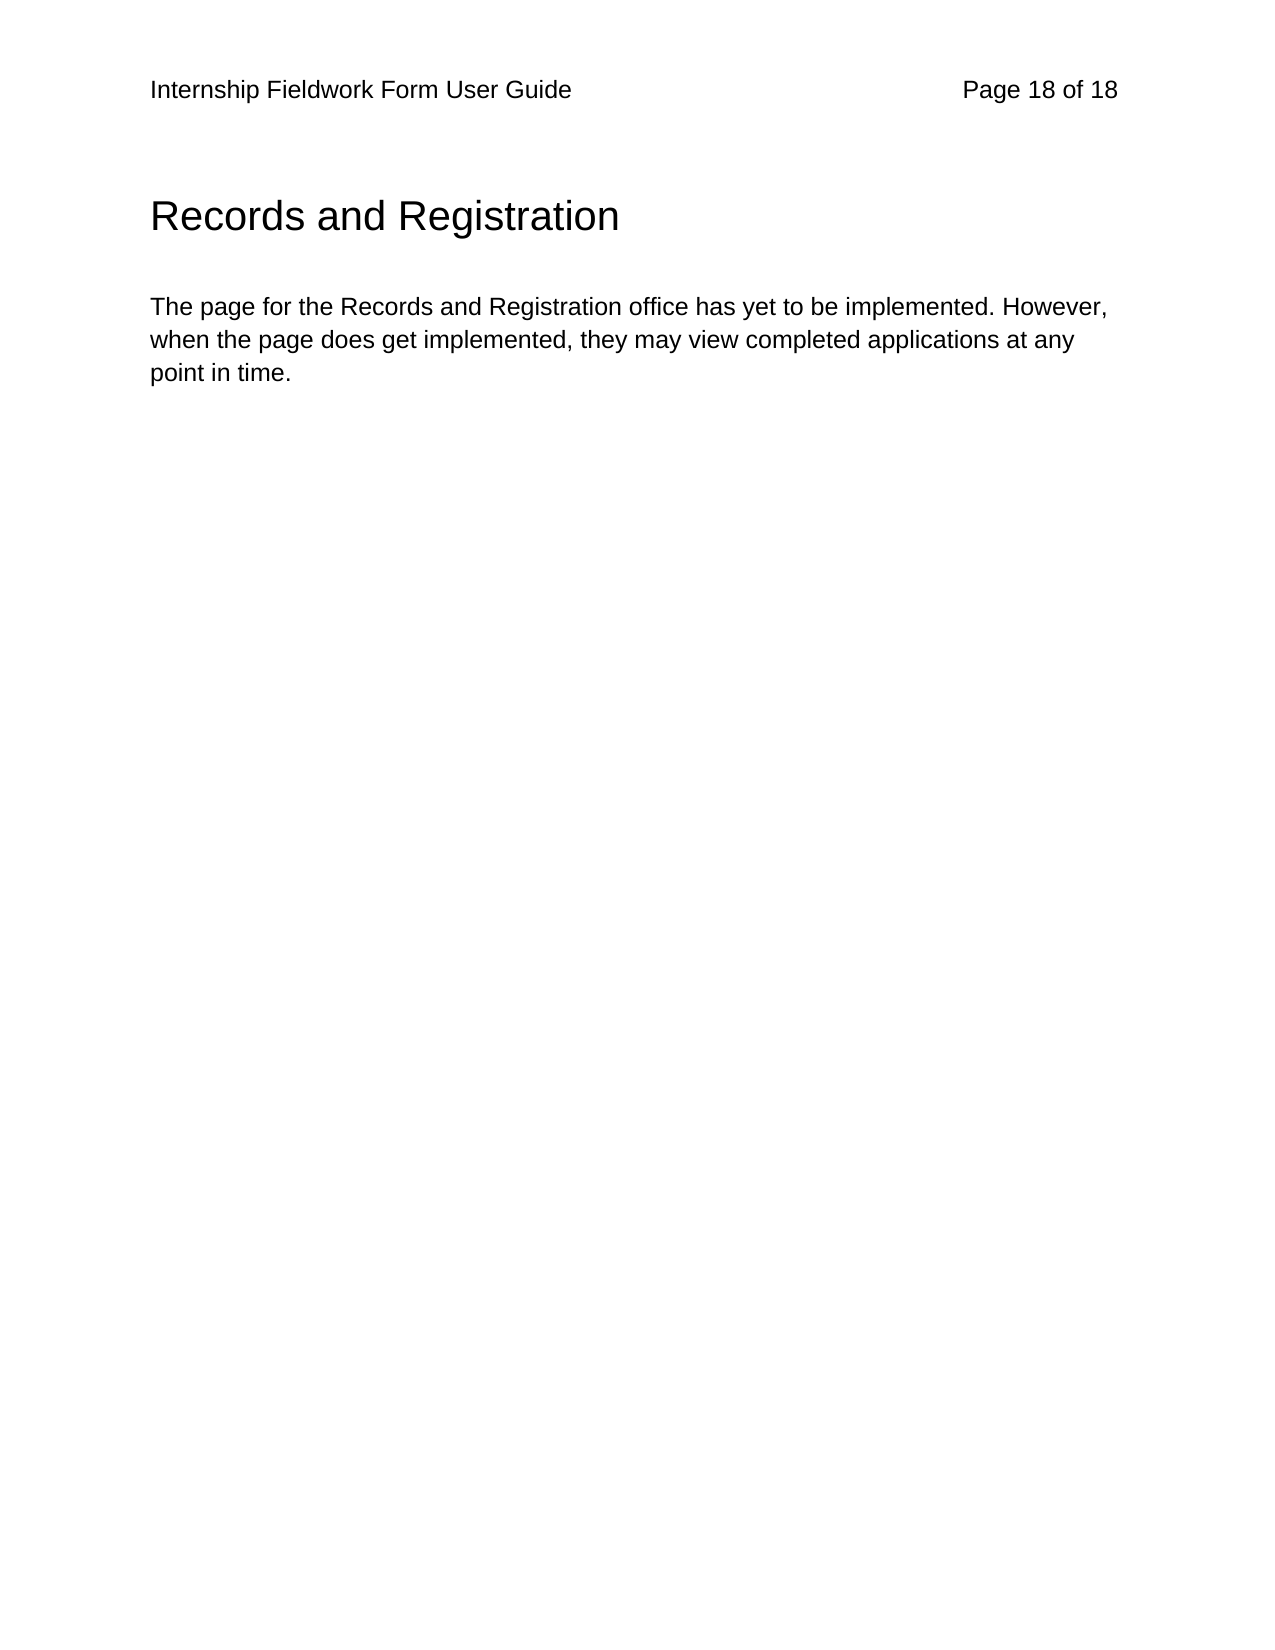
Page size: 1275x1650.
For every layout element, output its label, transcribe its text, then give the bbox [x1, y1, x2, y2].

subtitle Records and Registration [150, 192, 1125, 239]
text The page for the Records and Registration office has yet to be implemented. However, when the page does get implemented, they may view completed applications at any point in time. [150, 292, 1125, 387]
